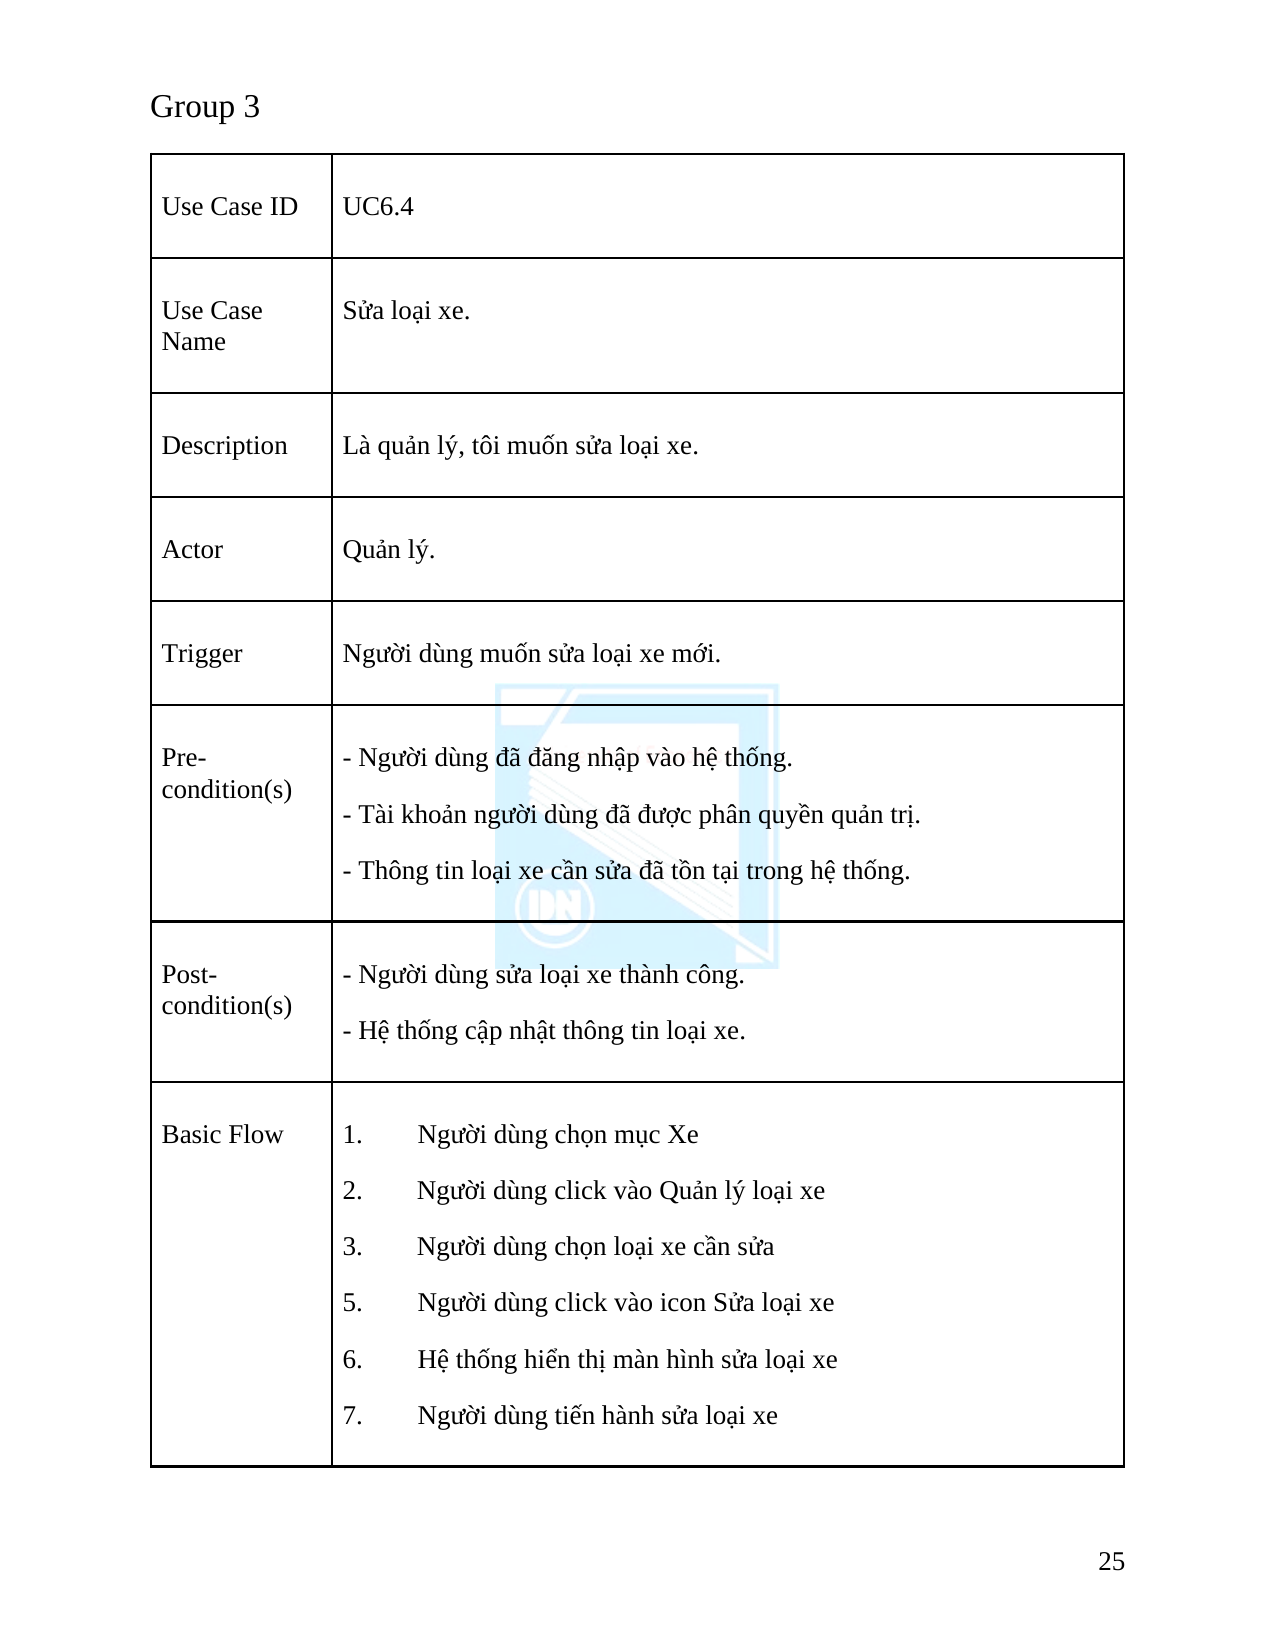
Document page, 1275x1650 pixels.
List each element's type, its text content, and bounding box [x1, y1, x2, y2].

table_cell Post-condition(s) [152, 923, 331, 1081]
table_cell Actor [152, 498, 331, 600]
table_cell Pre-condition(s) [152, 706, 331, 920]
table_cell Là quản lý, tôi muốn sửa loại xe. [333, 394, 1123, 496]
table_cell Quản lý. [333, 498, 1123, 600]
table_cell - Người dùng sửa loại xe thành công. - Hệ thống cập nhật thông tin loại xe. [333, 923, 1123, 1081]
table_cell Basic Flow [152, 1083, 331, 1465]
table_cell - Người dùng đã đăng nhập vào hệ thống. - Tài khoản người dùng đã được phân quyền quản trị. - Thông tin loại xe cần sửa đã tồn tại trong hệ thống. [333, 706, 1123, 920]
table_cell Người dùng muốn sửa loại xe mới. [333, 602, 1123, 704]
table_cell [333, 1083, 1123, 1465]
table_cell Use Case Name [152, 259, 331, 392]
table_cell Trigger [152, 602, 331, 704]
table_header Use Case ID [152, 155, 331, 257]
table_header UC6.4 [333, 155, 1123, 257]
table_cell Description [152, 394, 331, 496]
table_cell Sửa loại xe. [333, 259, 1123, 392]
